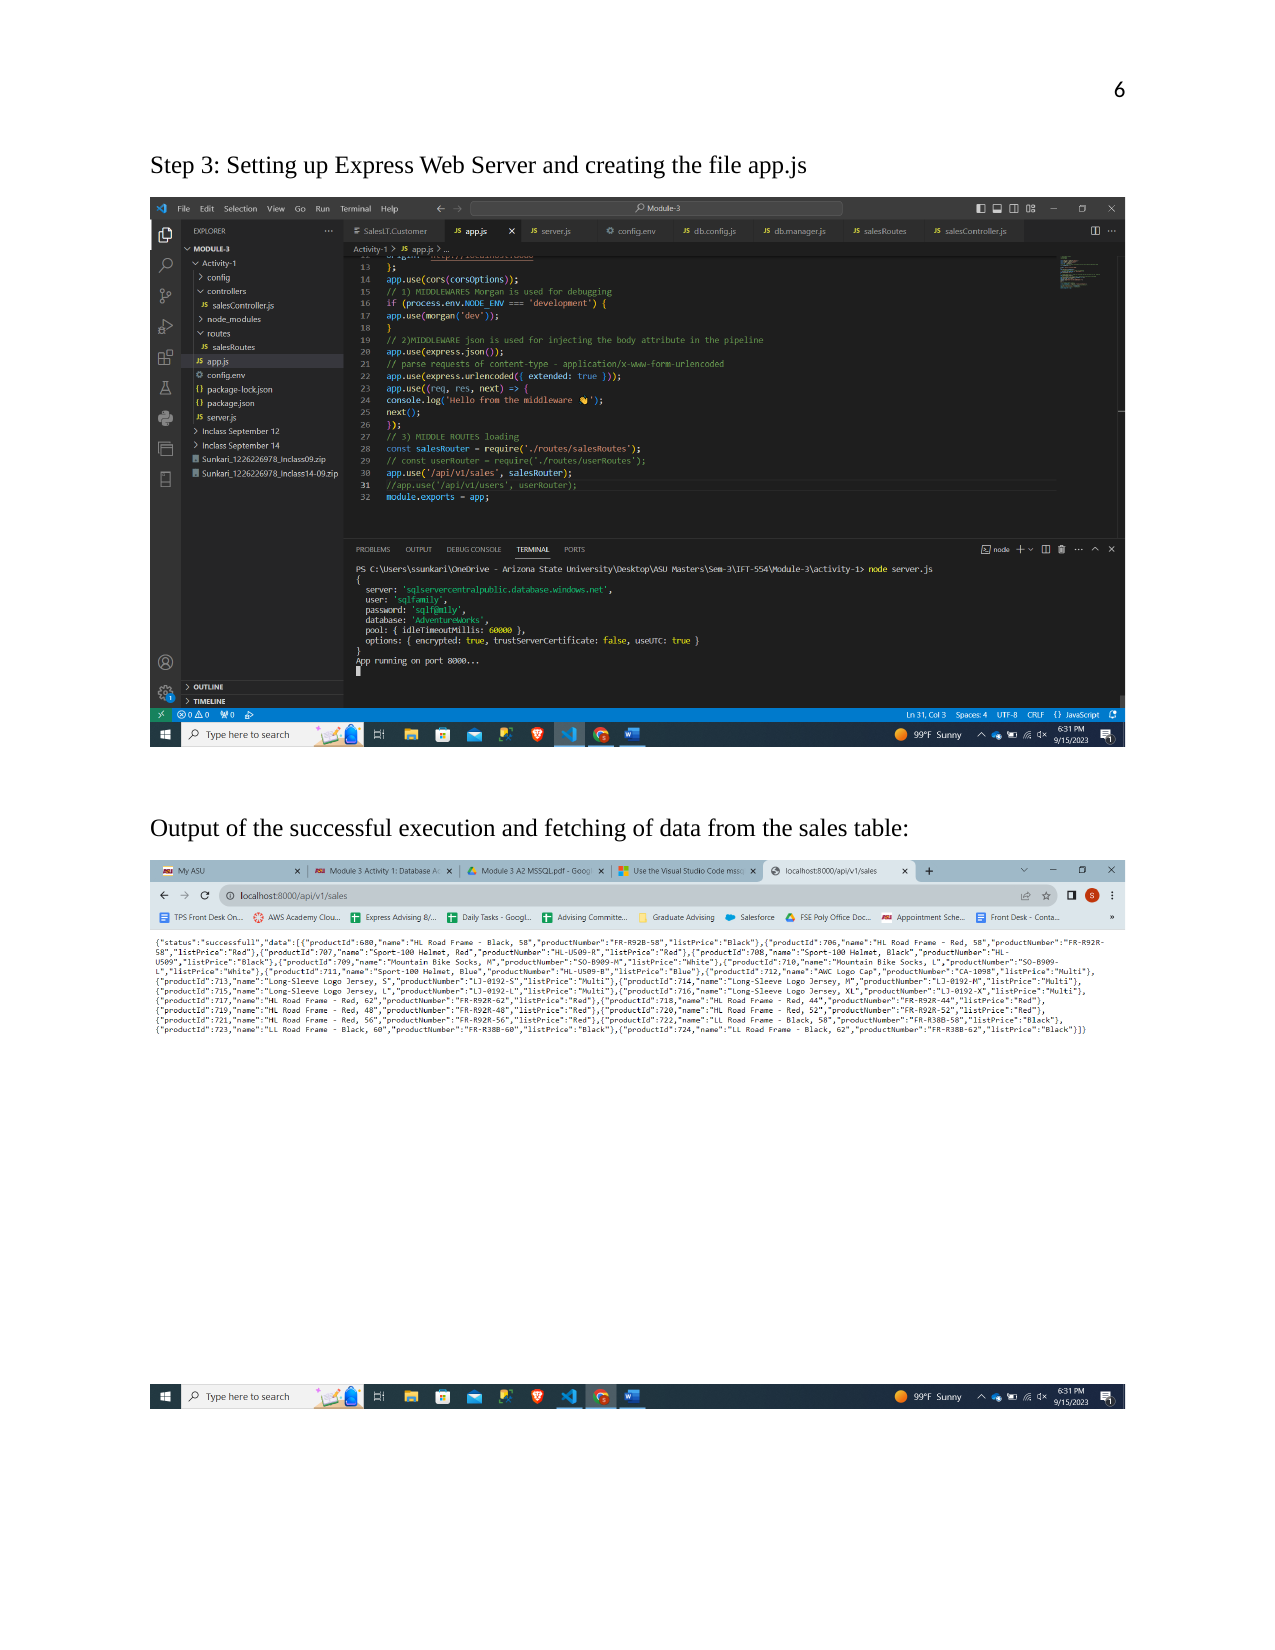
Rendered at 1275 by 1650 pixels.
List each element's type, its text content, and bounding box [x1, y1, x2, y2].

text Step 3: Setting up Express Web Server and creating the file app.js [150, 150, 1125, 179]
text Output of the successful execution and fetching of data from the sales table: [150, 813, 1125, 841]
picture [150, 860, 1125, 1409]
picture [150, 197, 1125, 747]
